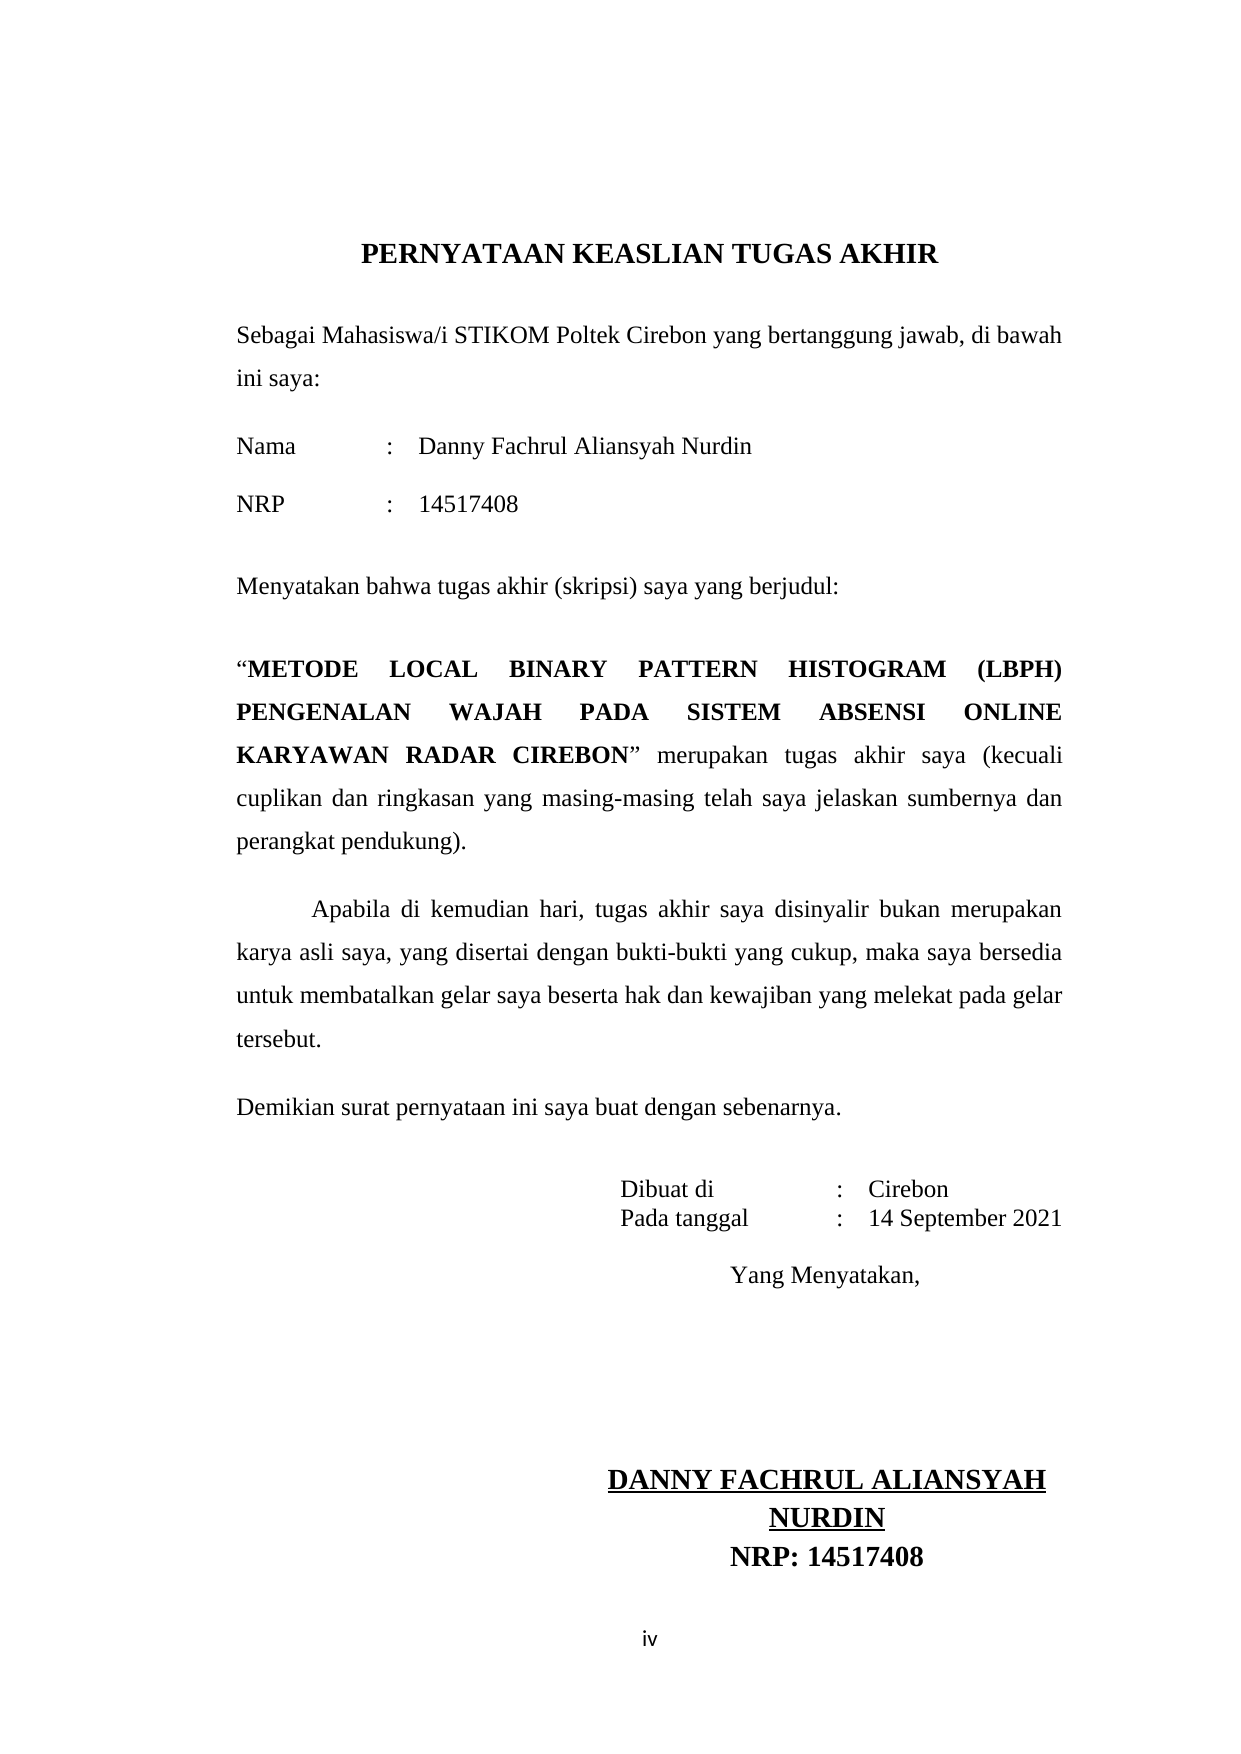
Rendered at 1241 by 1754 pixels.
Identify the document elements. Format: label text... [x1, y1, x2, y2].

text Dibuat di : Cirebon Pada tanggal : 14 September 2021 [620, 1174, 1063, 1232]
text NRP : 14517408 [236, 489, 1063, 517]
text Sebagai Mahasiswa/i STIKOM Poltek Cirebon yang bertanggung jawab, di bawah ini saya: [236, 320, 1063, 392]
text DANNY FACHRUL ALIANSYAH NURDIN NRP: 14517408 [591, 1462, 1063, 1572]
text Demikian surat pernyataan ini saya buat dengan sebenarnya. [236, 1092, 1063, 1121]
text Apabila di kemudian hari, tugas akhir saya disinyalir bukan merupakan karya asli saya, yang disertai dengan bukti-bukti yang cukup, maka saya bersedia untuk membatalkan gelar saya beserta hak dan kewajiban yang melekat pada gelar tersebut. [236, 894, 1063, 1052]
subtitle PERNYATAAN KEASLIAN TUGAS AKHIR [236, 236, 1063, 270]
text “METODE LOCAL BINARY PATTERN HISTOGRAM (LBPH) PENGENALAN WAJAH PADA SISTEM ABSENSI ONLINE KARYAWAN RADAR CIREBON” merupakan tugas akhir saya (kecuali cuplikan dan ringkasan yang masing-masing telah saya jelaskan sumbernya dan perangkat pendukung). [236, 654, 1063, 855]
text Yang Menyatakan, [537, 1261, 1063, 1289]
text Menyatakan bahwa tugas akhir (skripsi) saya yang berjudul: [236, 571, 1063, 600]
text Nama : Danny Fachrul Aliansyah Nurdin [236, 431, 1063, 460]
